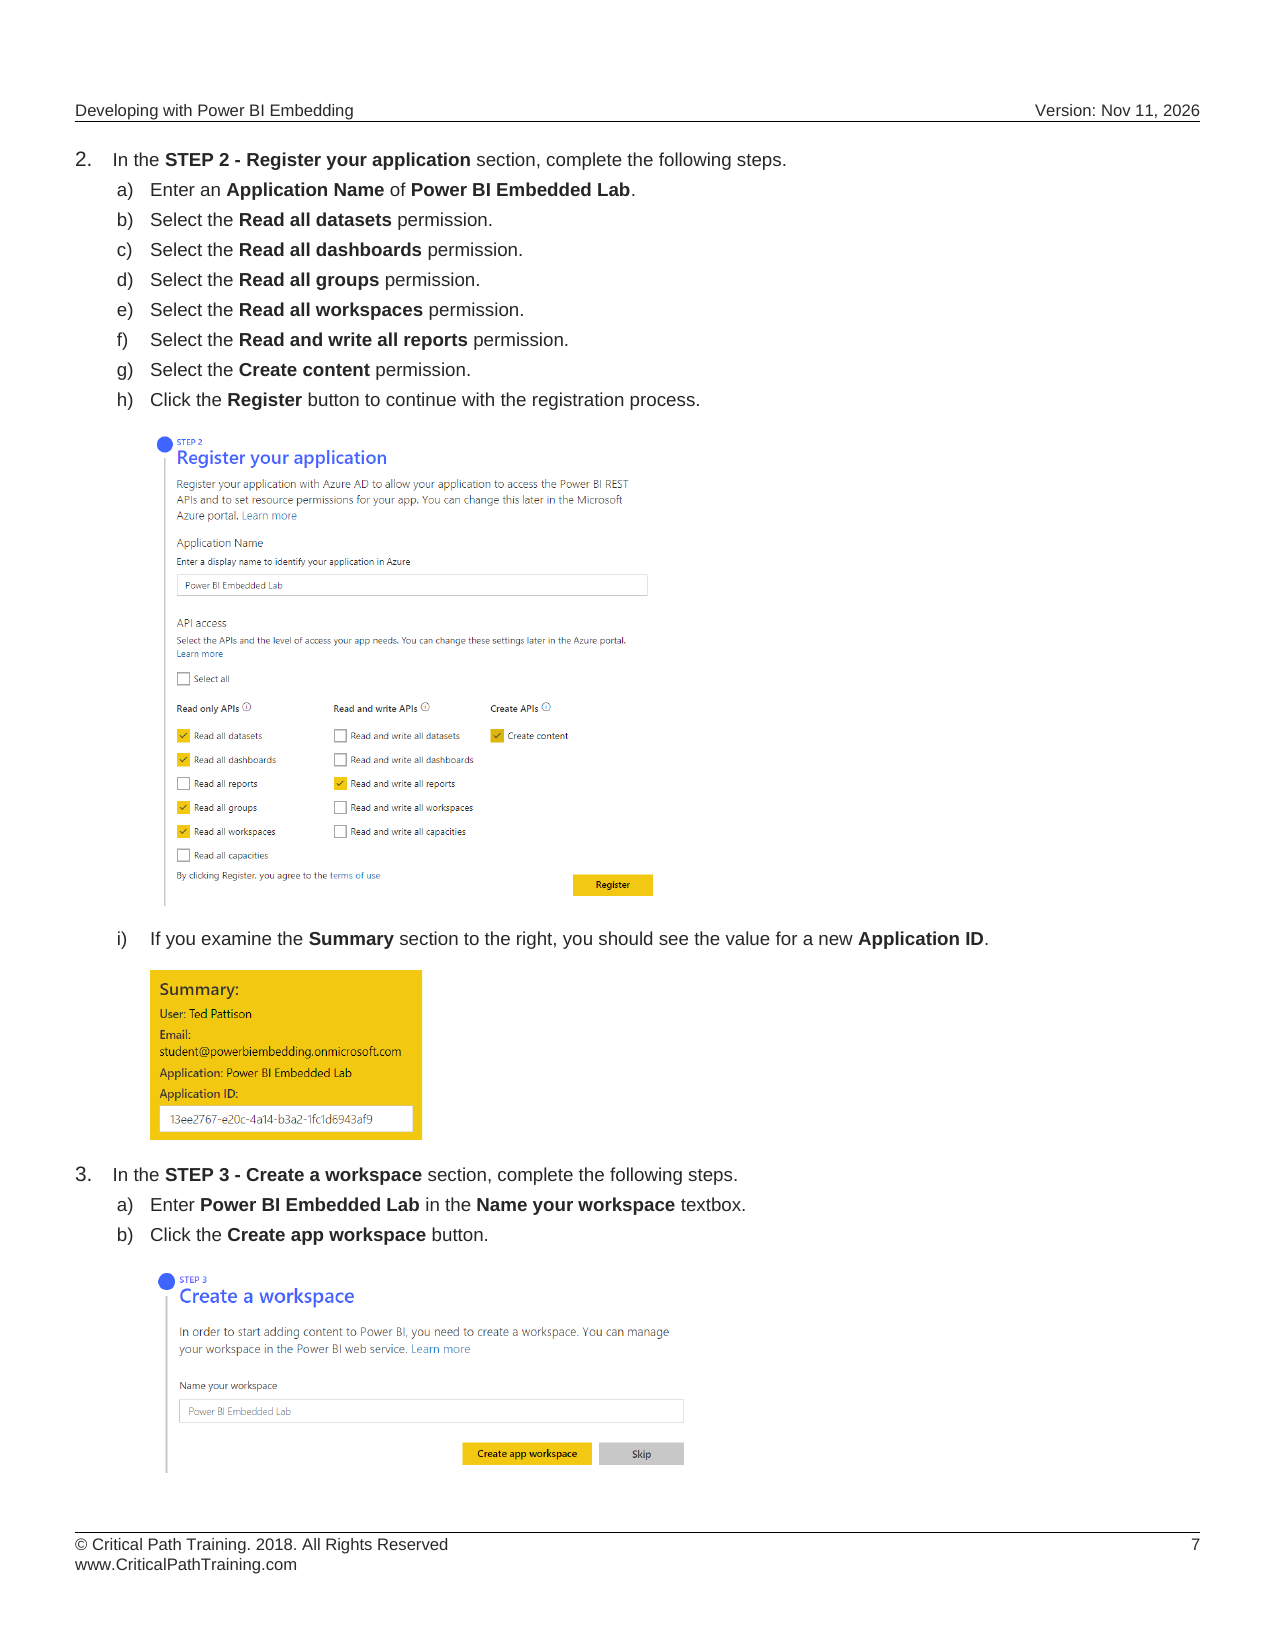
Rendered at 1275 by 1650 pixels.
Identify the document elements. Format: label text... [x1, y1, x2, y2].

text Select the Read all dashboards permission. [117, 239, 1200, 261]
text Select the Read and write all reports permission. [117, 329, 1200, 350]
text Select the Read all datasets permission. [117, 209, 1200, 231]
picture [150, 1267, 694, 1473]
text Click the Register button to continue with the registration process. [117, 388, 1200, 410]
picture [150, 970, 423, 1140]
picture [150, 431, 663, 906]
text Select the Read all groups permission. [117, 269, 1200, 290]
text Enter Power BI Embedded Lab in the Name your workspace textbox. [117, 1194, 1200, 1216]
text In the STEP 3 - Create a workspace section, complete the following steps. [75, 1162, 1200, 1186]
text In the STEP 2 - Register your application section, complete the following steps. [75, 147, 1200, 171]
text Select the Read all workspaces permission. [117, 299, 1200, 320]
text Select the Create content permission. [117, 358, 1200, 380]
text Click the Create app workspace button. [117, 1224, 1200, 1246]
text If you examine the Summary section to the right, you should see the value for a new Application ID. [117, 927, 1200, 949]
text Enter an Application Name of Power BI Embedded Lab. [117, 179, 1200, 201]
